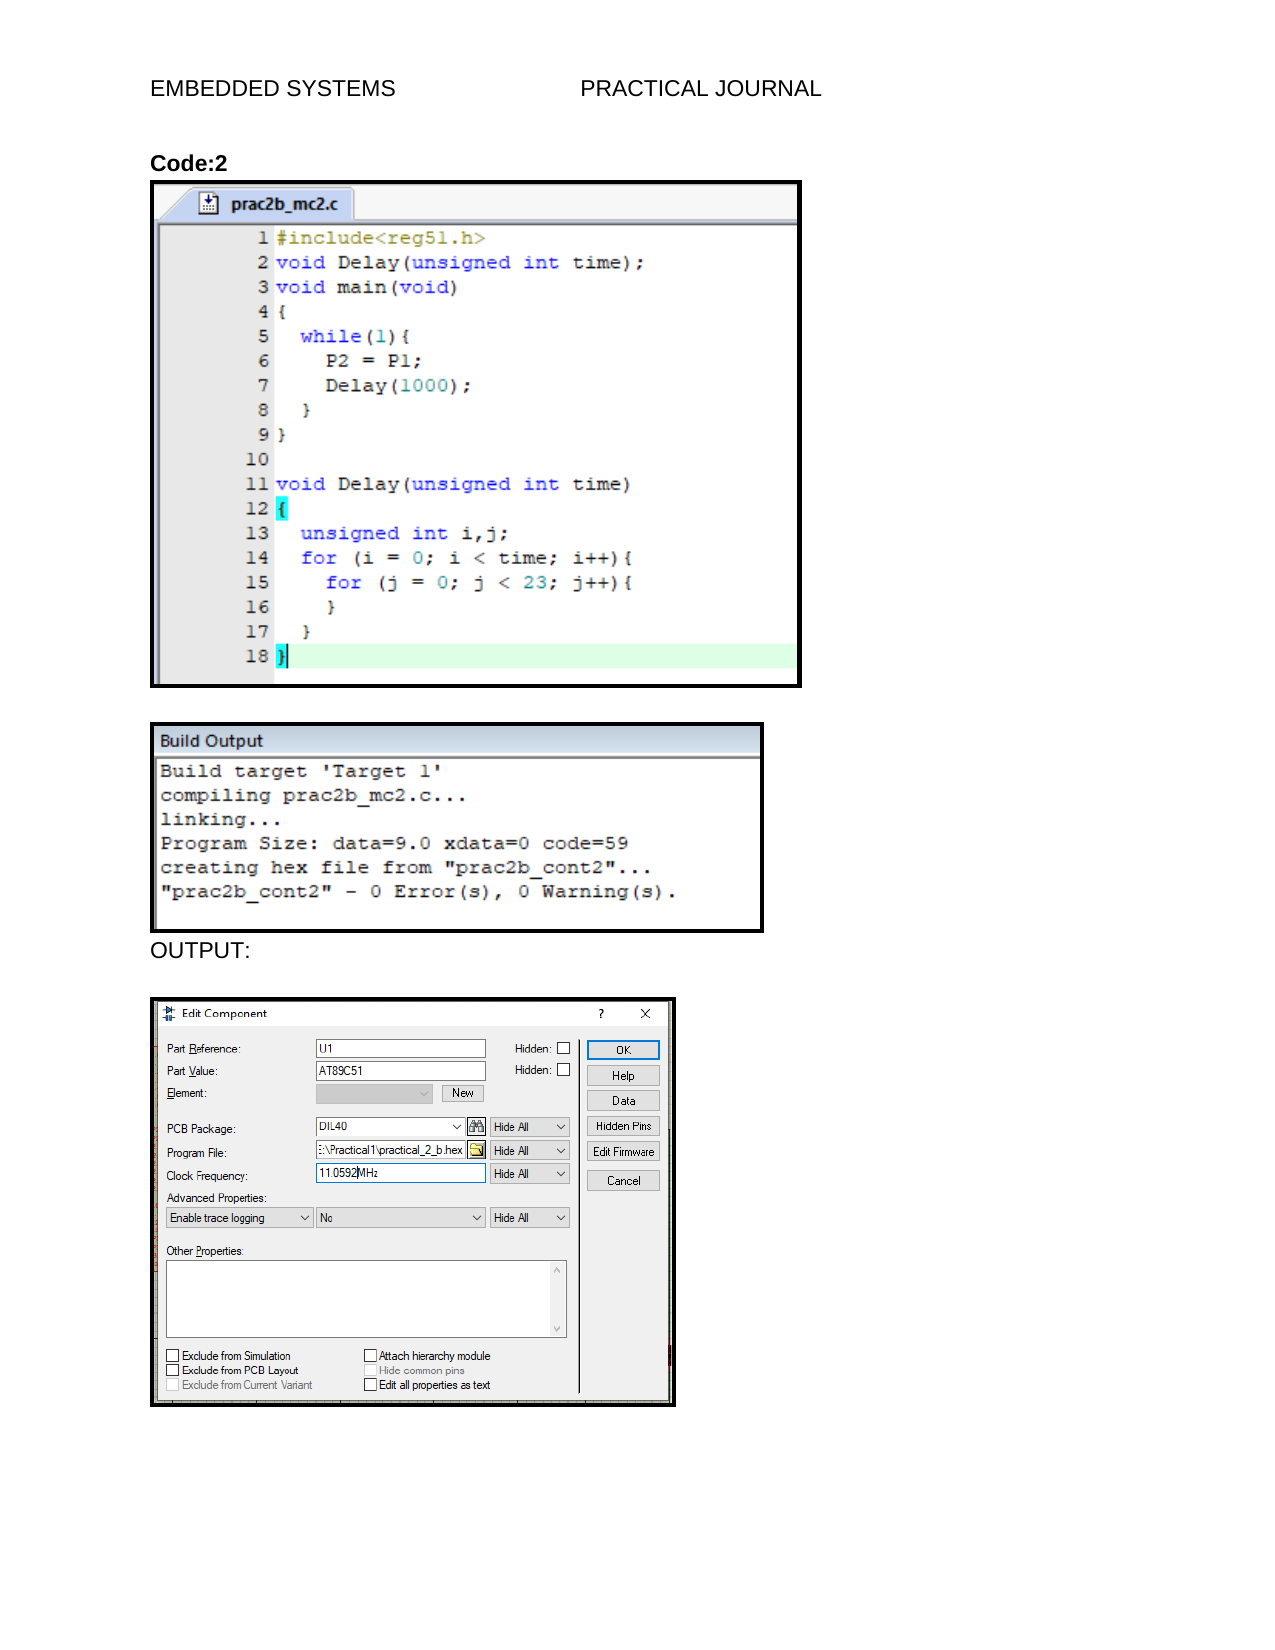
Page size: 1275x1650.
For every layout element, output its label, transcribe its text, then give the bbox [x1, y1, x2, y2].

picture [154, 184, 797, 684]
picture [154, 1001, 672, 1403]
text Code:2 [150, 150, 1125, 176]
picture [154, 726, 760, 929]
text OUTPUT: [150, 937, 1125, 963]
